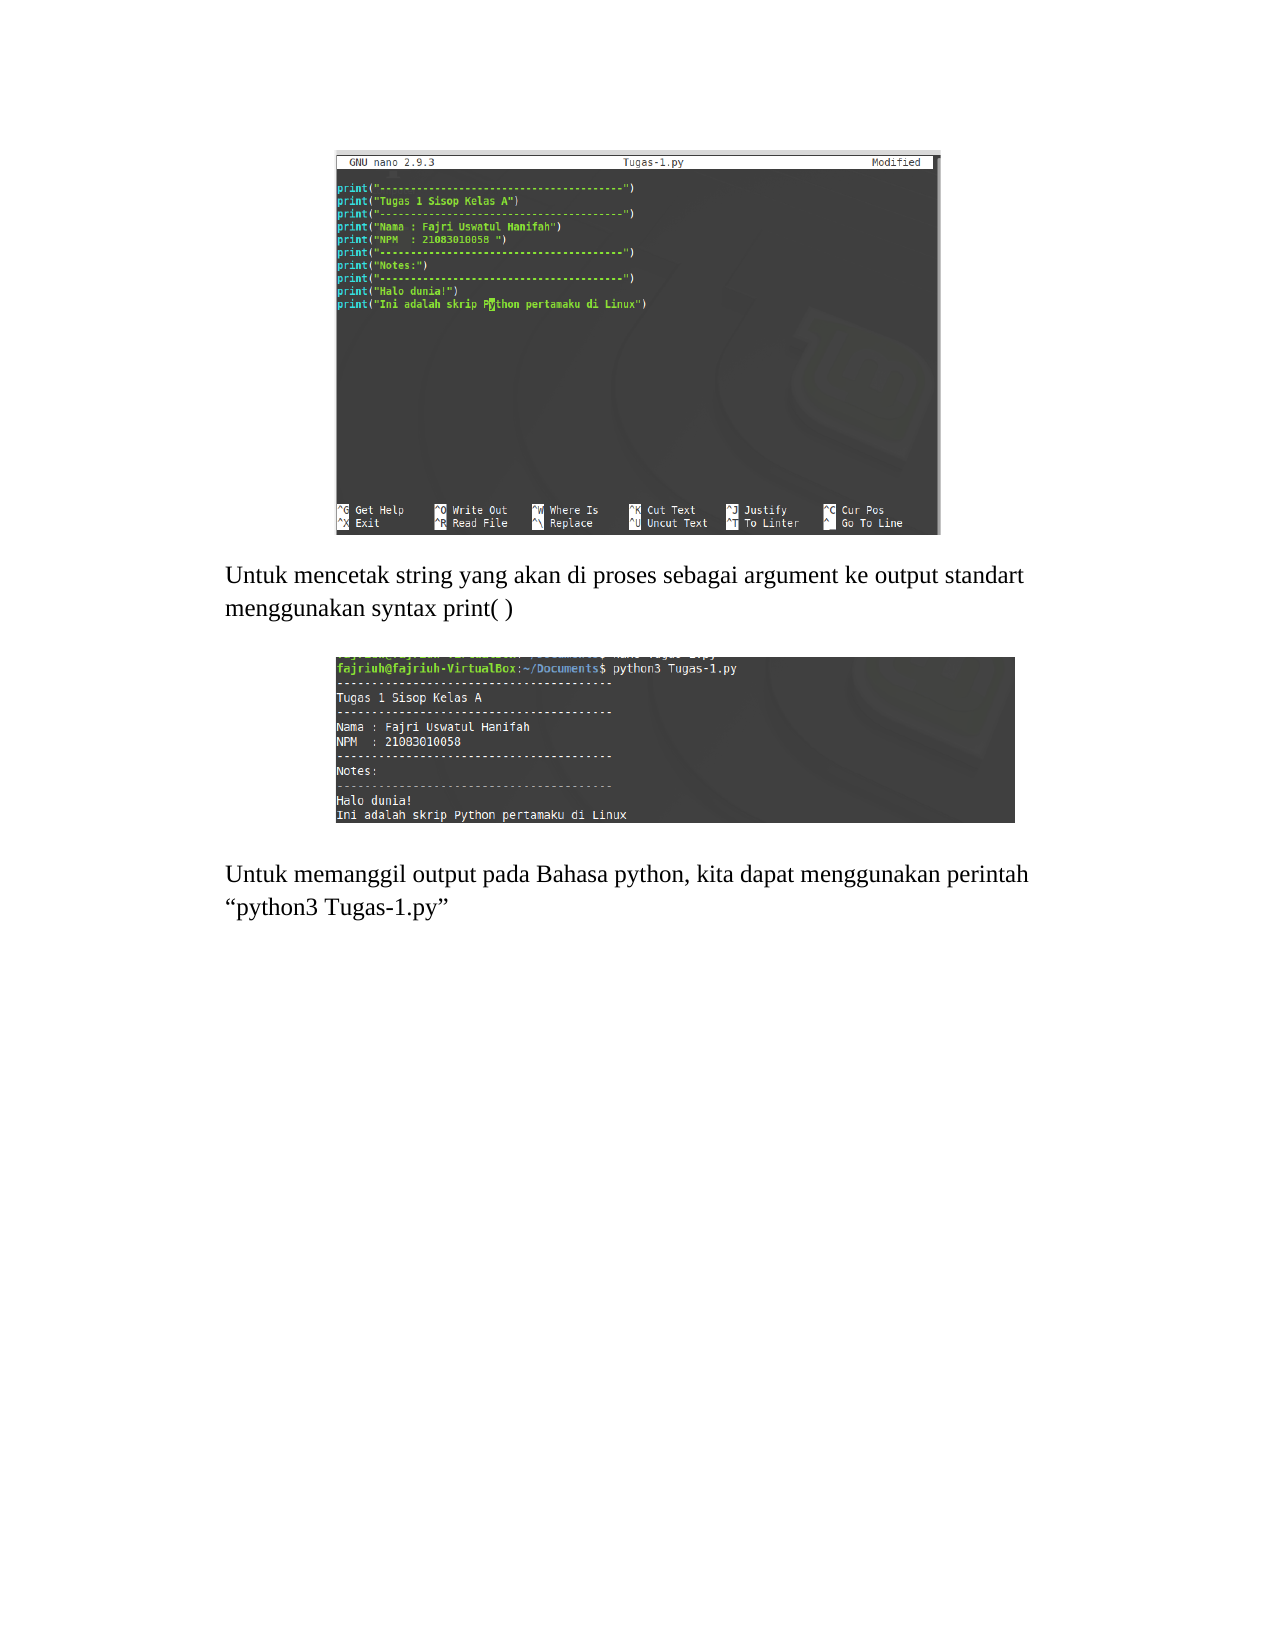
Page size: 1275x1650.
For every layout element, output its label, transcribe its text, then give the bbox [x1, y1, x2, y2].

picture [334, 150, 941, 535]
list Untuk memanggil output pada Bahasa python, kita dapat menggunakan perintah “python3 Tugas-1.py” [225, 859, 1125, 921]
picture [335, 657, 1015, 823]
list Untuk mencetak string yang akan di proses sebagai argument ke output standart menggunakan syntax print( ) [225, 560, 1125, 621]
